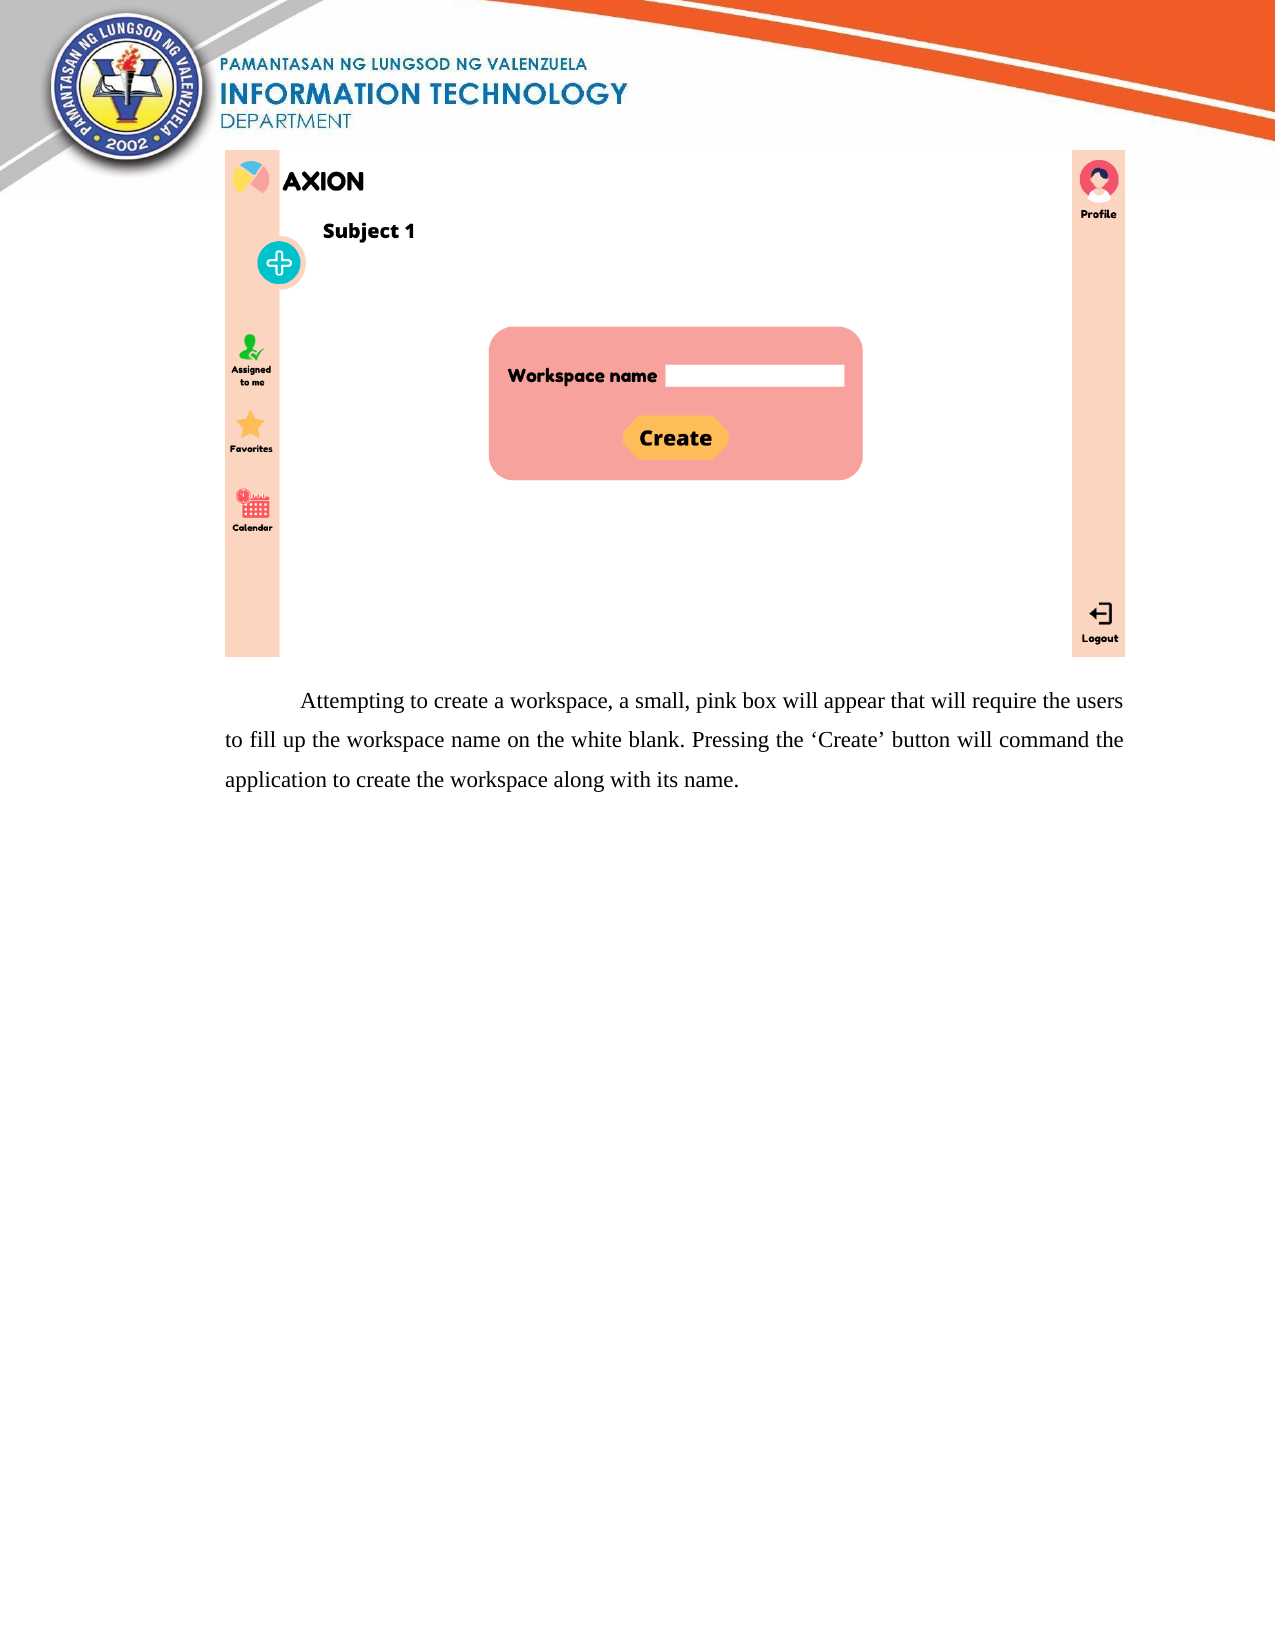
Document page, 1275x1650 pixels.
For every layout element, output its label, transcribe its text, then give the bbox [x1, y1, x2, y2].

picture [0, 0, 1275, 657]
text Attempting to create a workspace, a small, pink box will appear that will require the users to fill up the workspace name on the white blank. Pressing the ‘Create’ button will command the application to create the workspace along with its name. [225, 687, 1125, 792]
